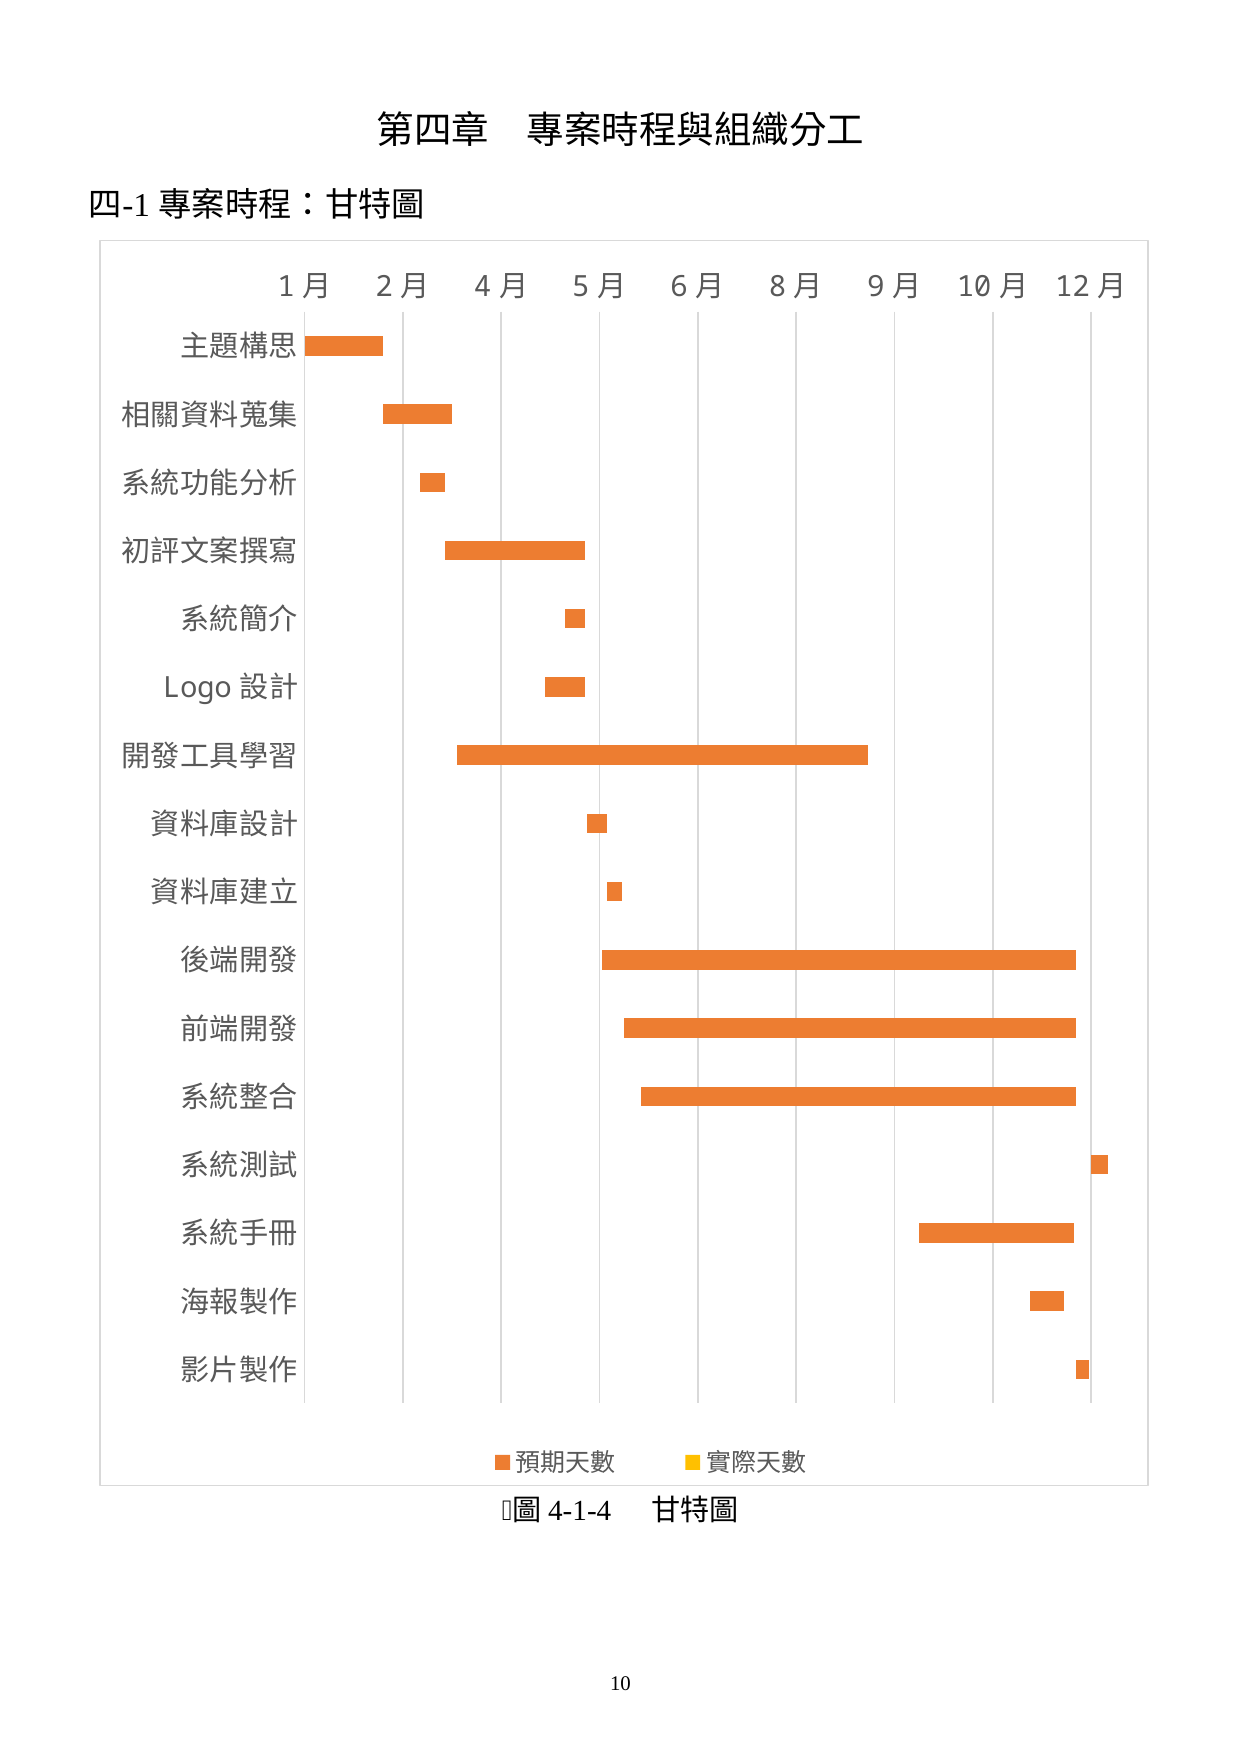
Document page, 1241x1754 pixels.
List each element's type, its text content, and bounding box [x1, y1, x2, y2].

subtitle 專案時程：甘特圖 [89, 164, 1152, 239]
subtitle 專案時程與組織分工 [89, 89, 1152, 164]
